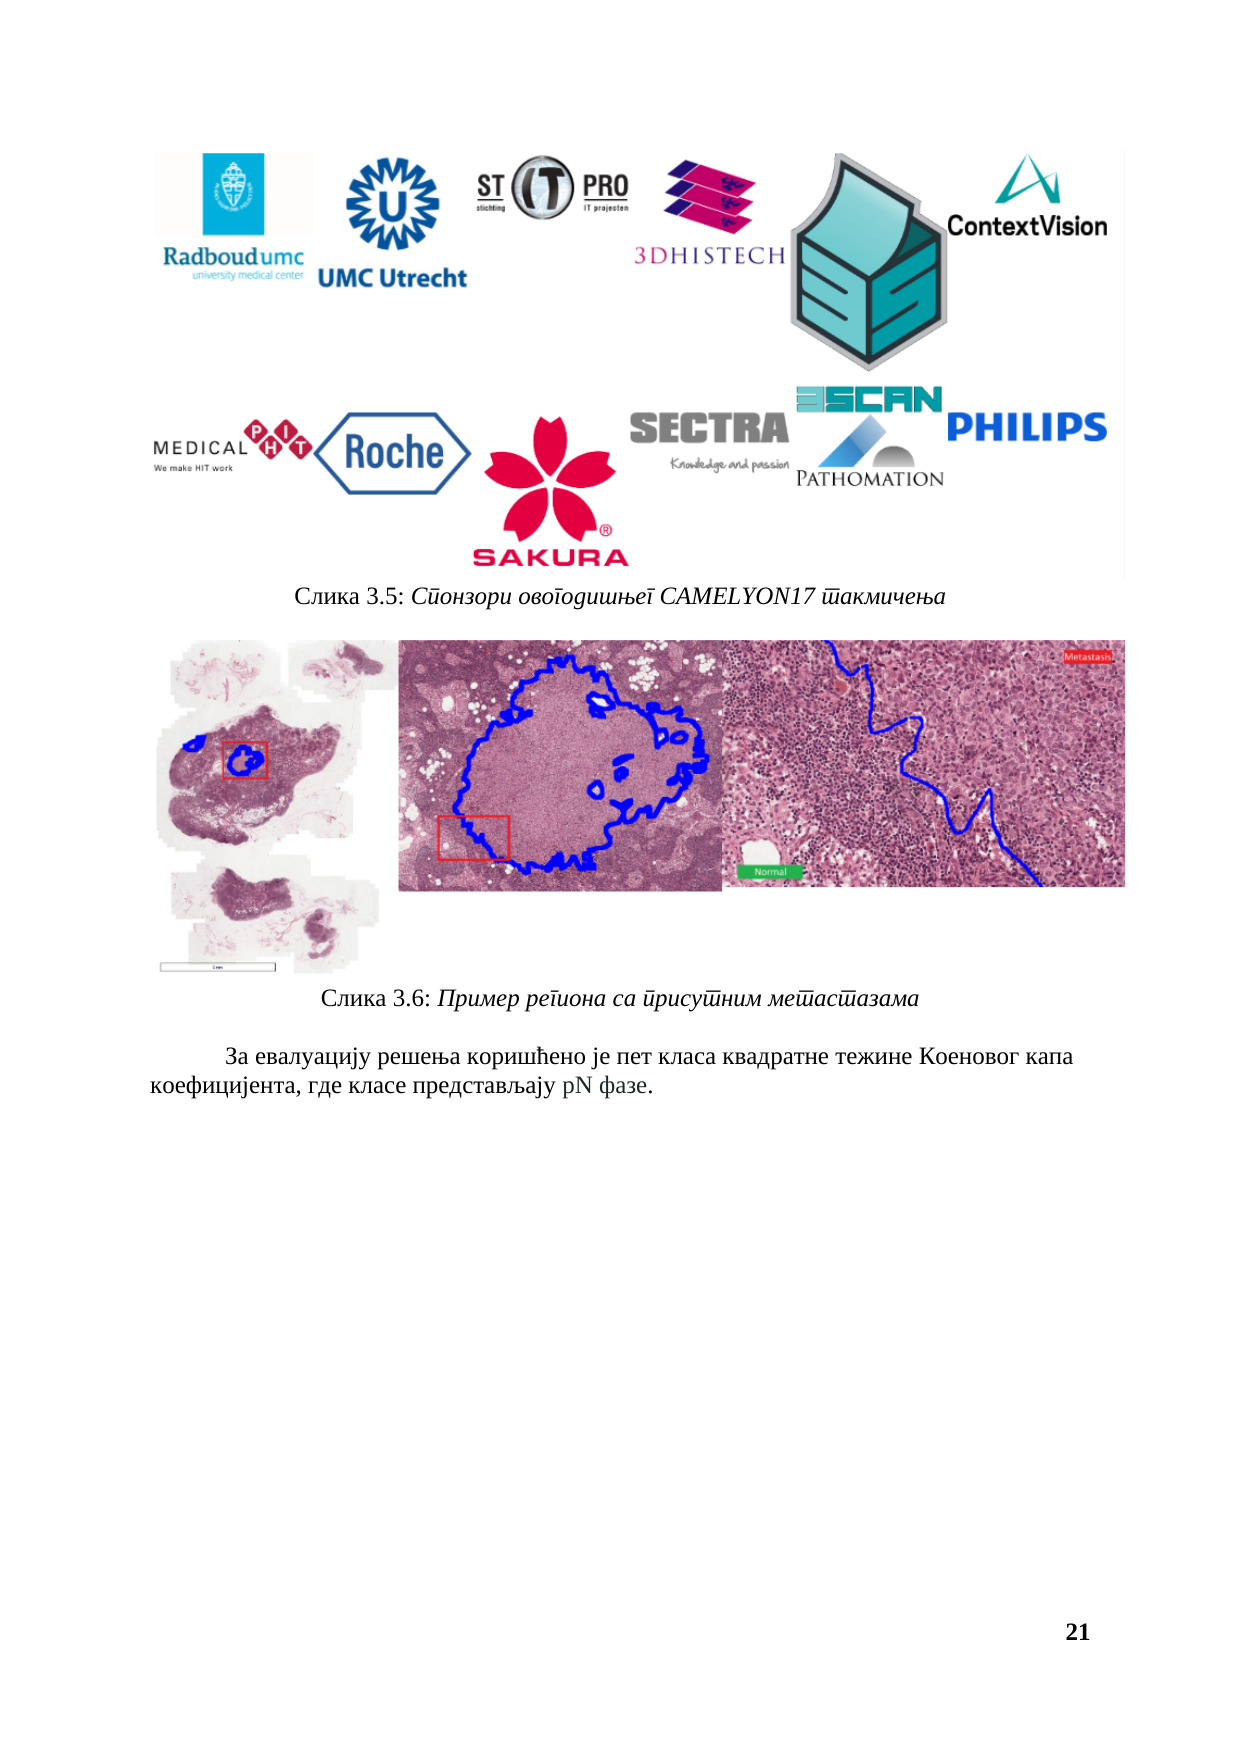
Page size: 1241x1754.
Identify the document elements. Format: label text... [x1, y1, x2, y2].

text Слика 3.6: Пример региона са присутним метастазама [150, 984, 1090, 1012]
picture [150, 150, 1125, 581]
text За евалуацију решења коришћено је пет класа квадратне тежине Коеновог капа коефицијента, где класе представљају pN фазе. [150, 1041, 1090, 1098]
picture [150, 638, 1125, 984]
text Слика 3.5: Спонзори овогодишњег CAMELYON17 такмичења [150, 581, 1090, 610]
